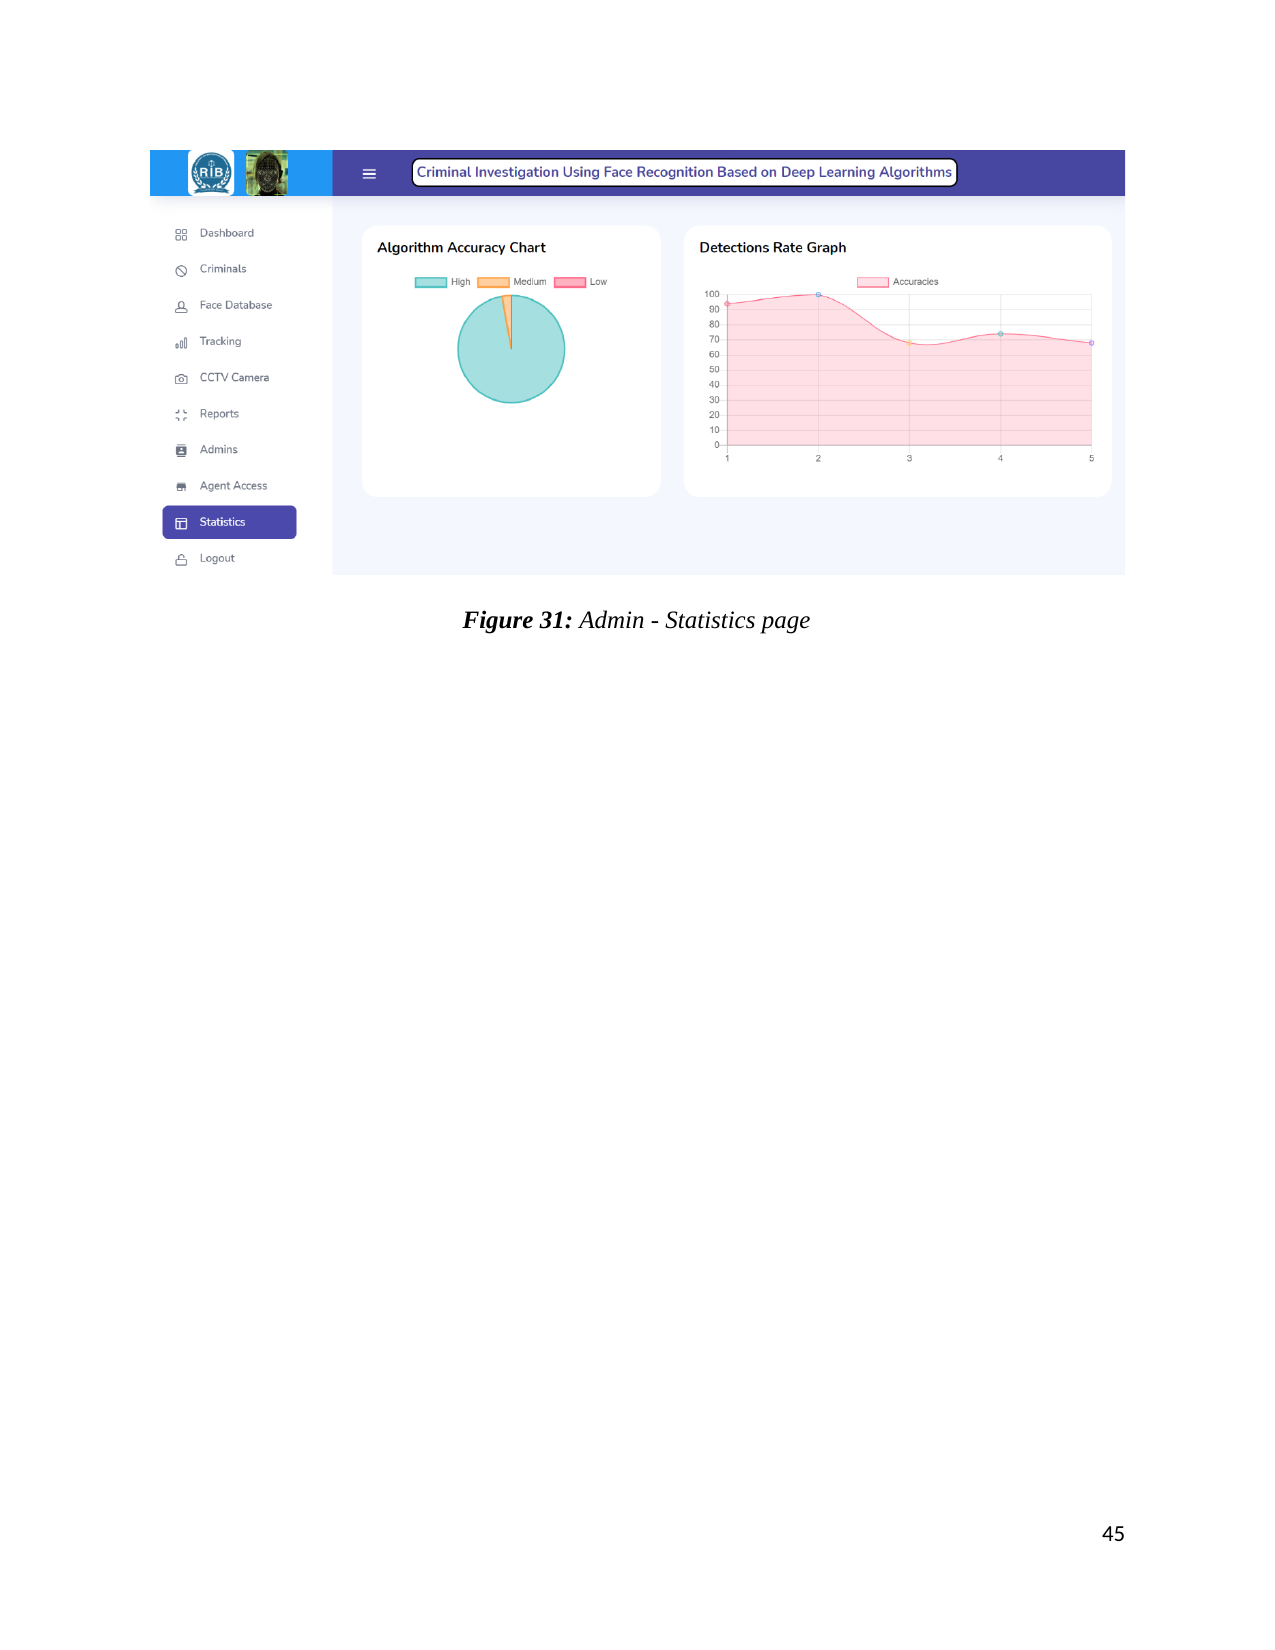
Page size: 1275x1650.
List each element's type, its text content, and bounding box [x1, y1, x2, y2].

text Figure 31: Admin - Statistics page [150, 605, 1125, 634]
picture [150, 150, 1125, 575]
